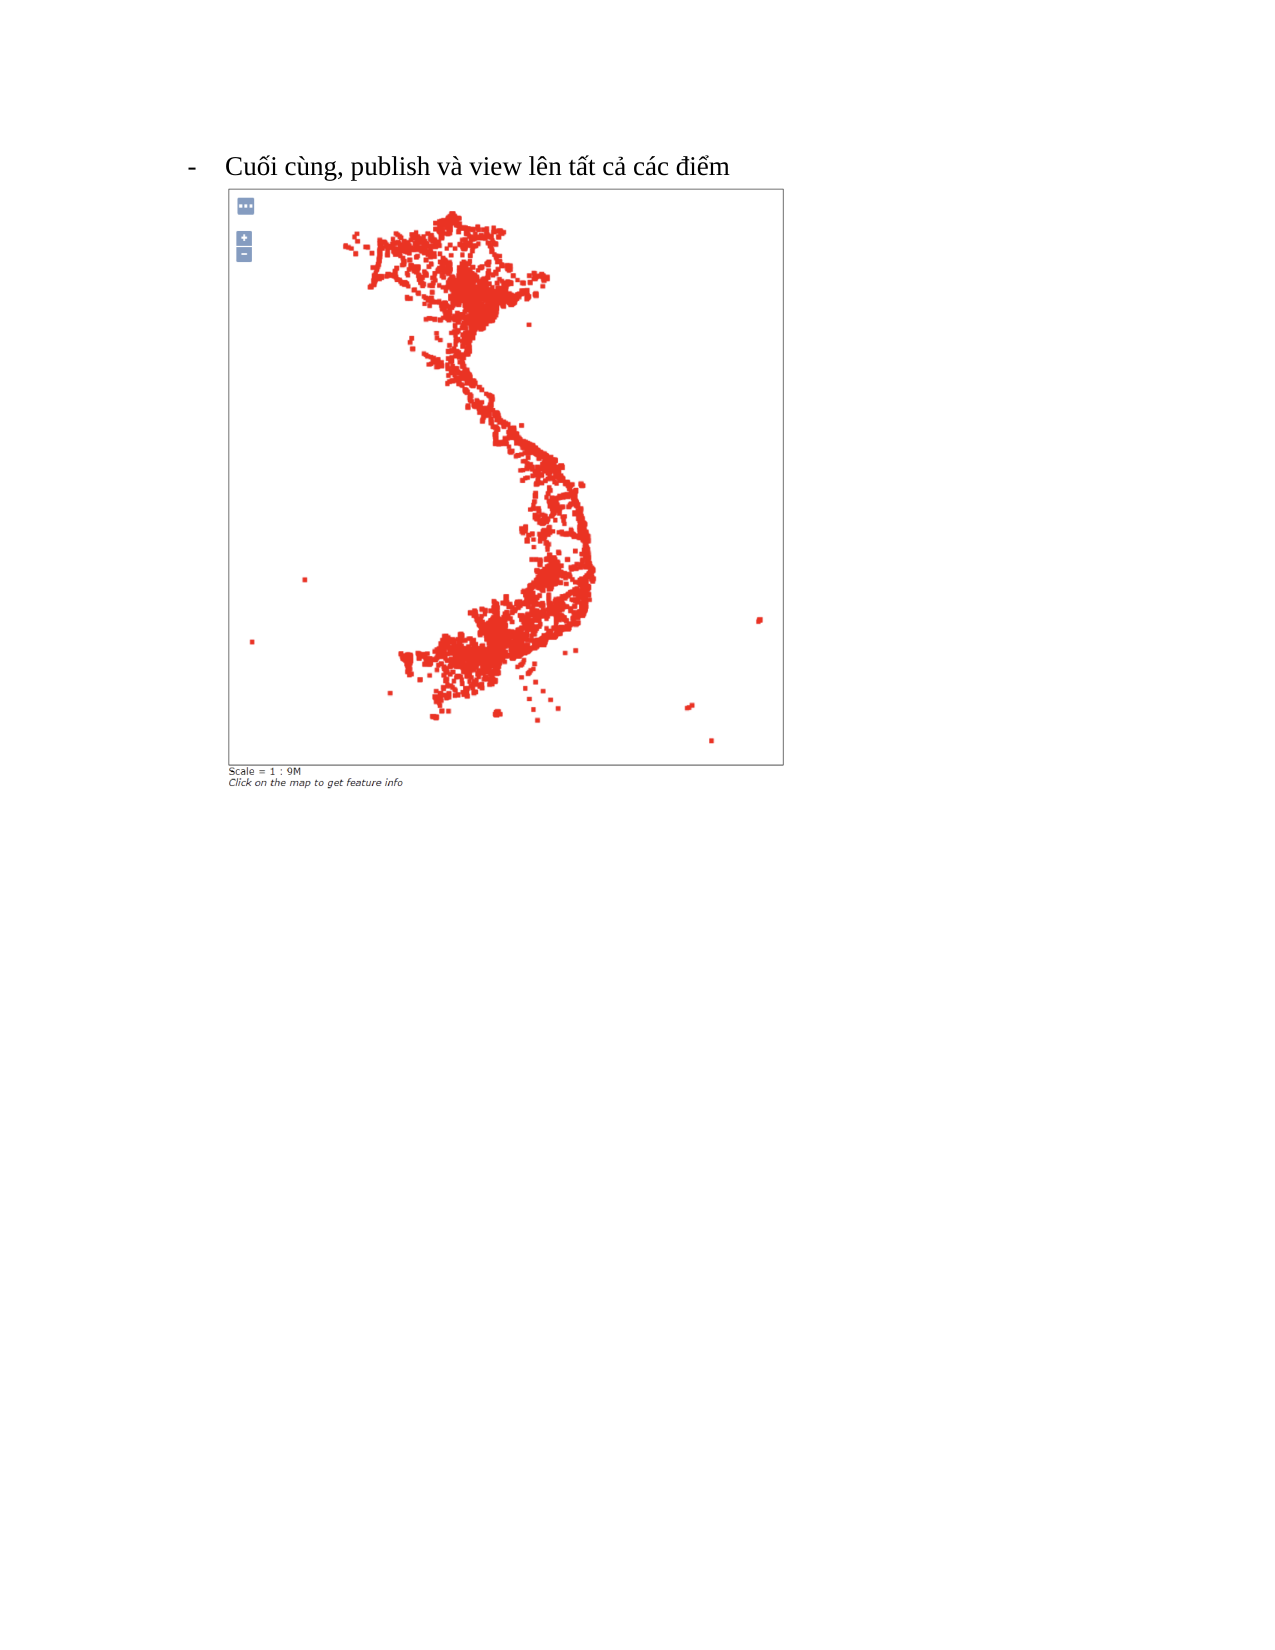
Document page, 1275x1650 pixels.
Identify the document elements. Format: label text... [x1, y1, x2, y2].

picture [225, 185, 816, 810]
